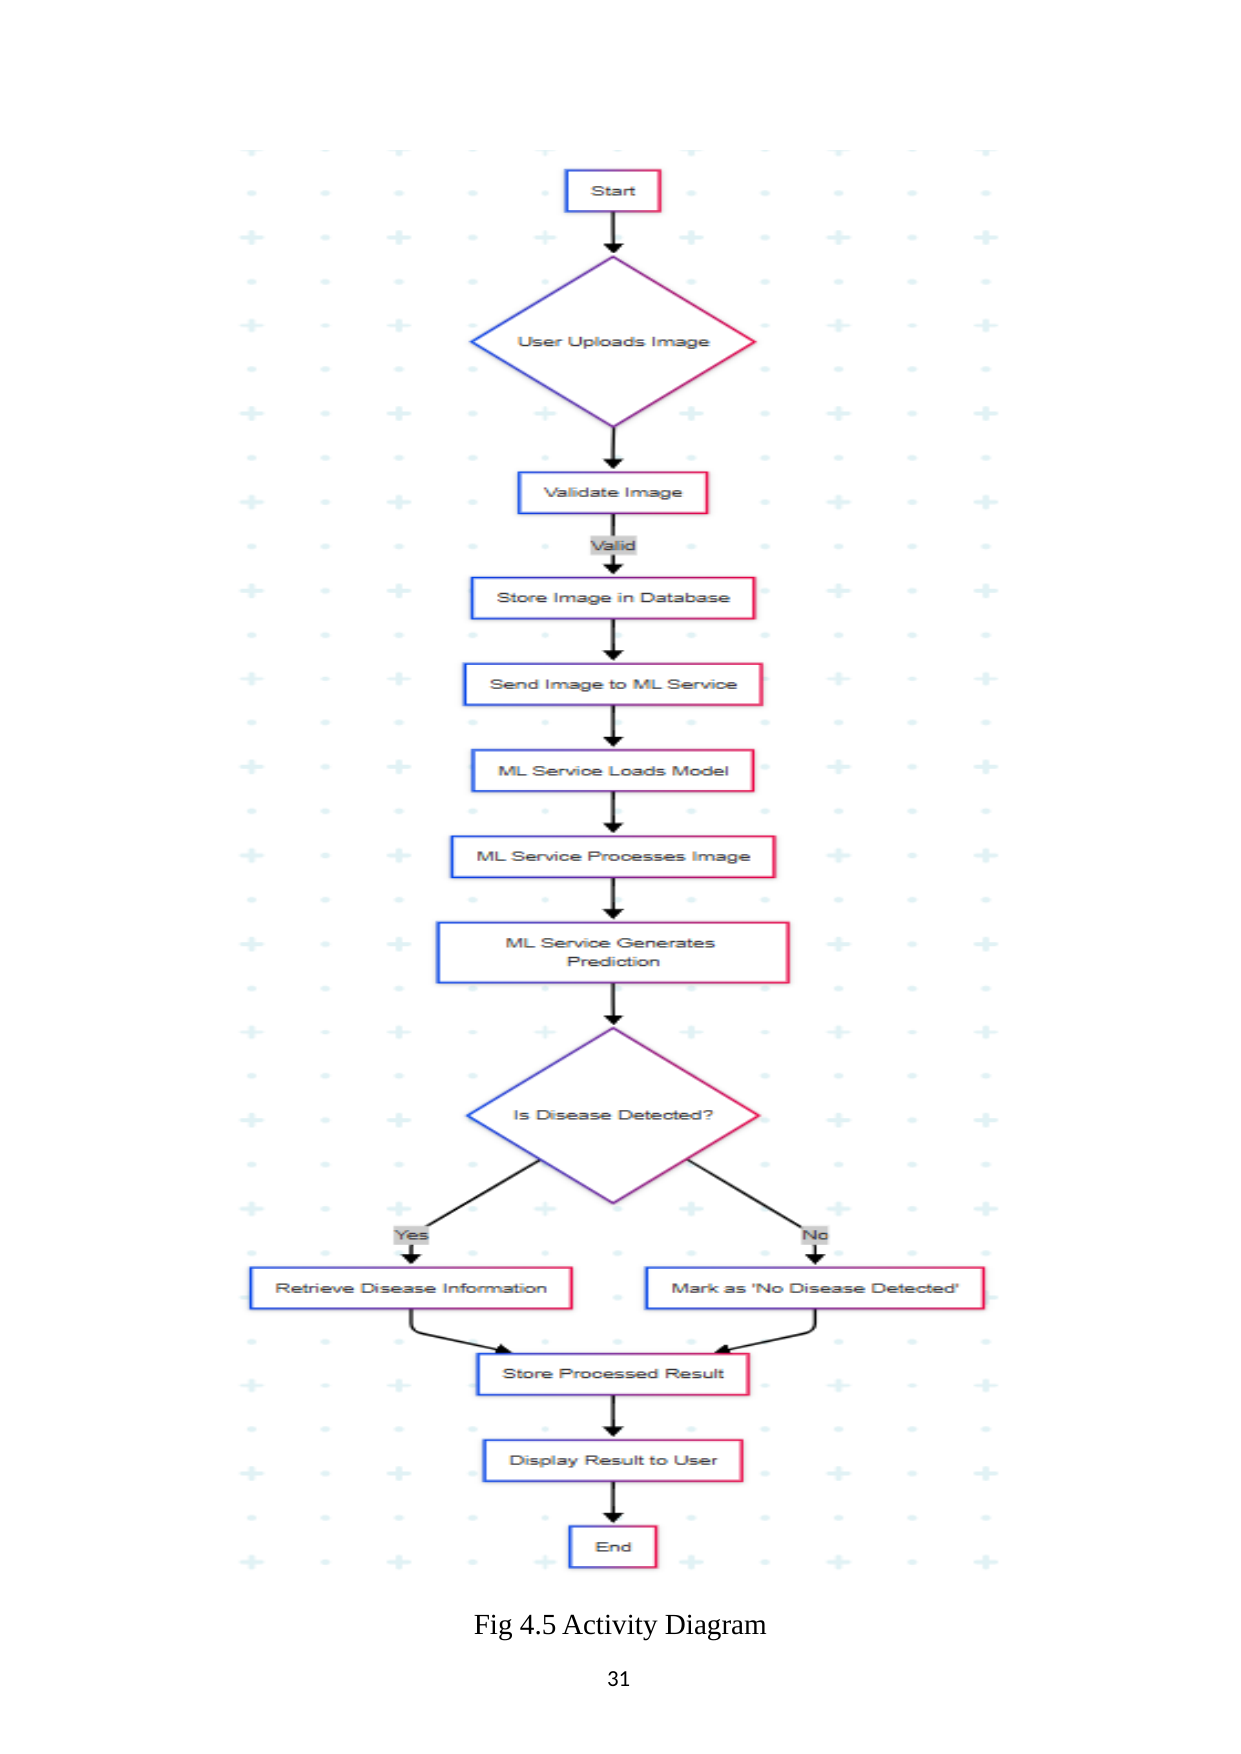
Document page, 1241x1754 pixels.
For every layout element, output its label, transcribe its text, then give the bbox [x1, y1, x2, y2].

picture [228, 150, 1012, 1589]
text Fig 4.5 Activity Diagram [150, 1607, 1090, 1641]
